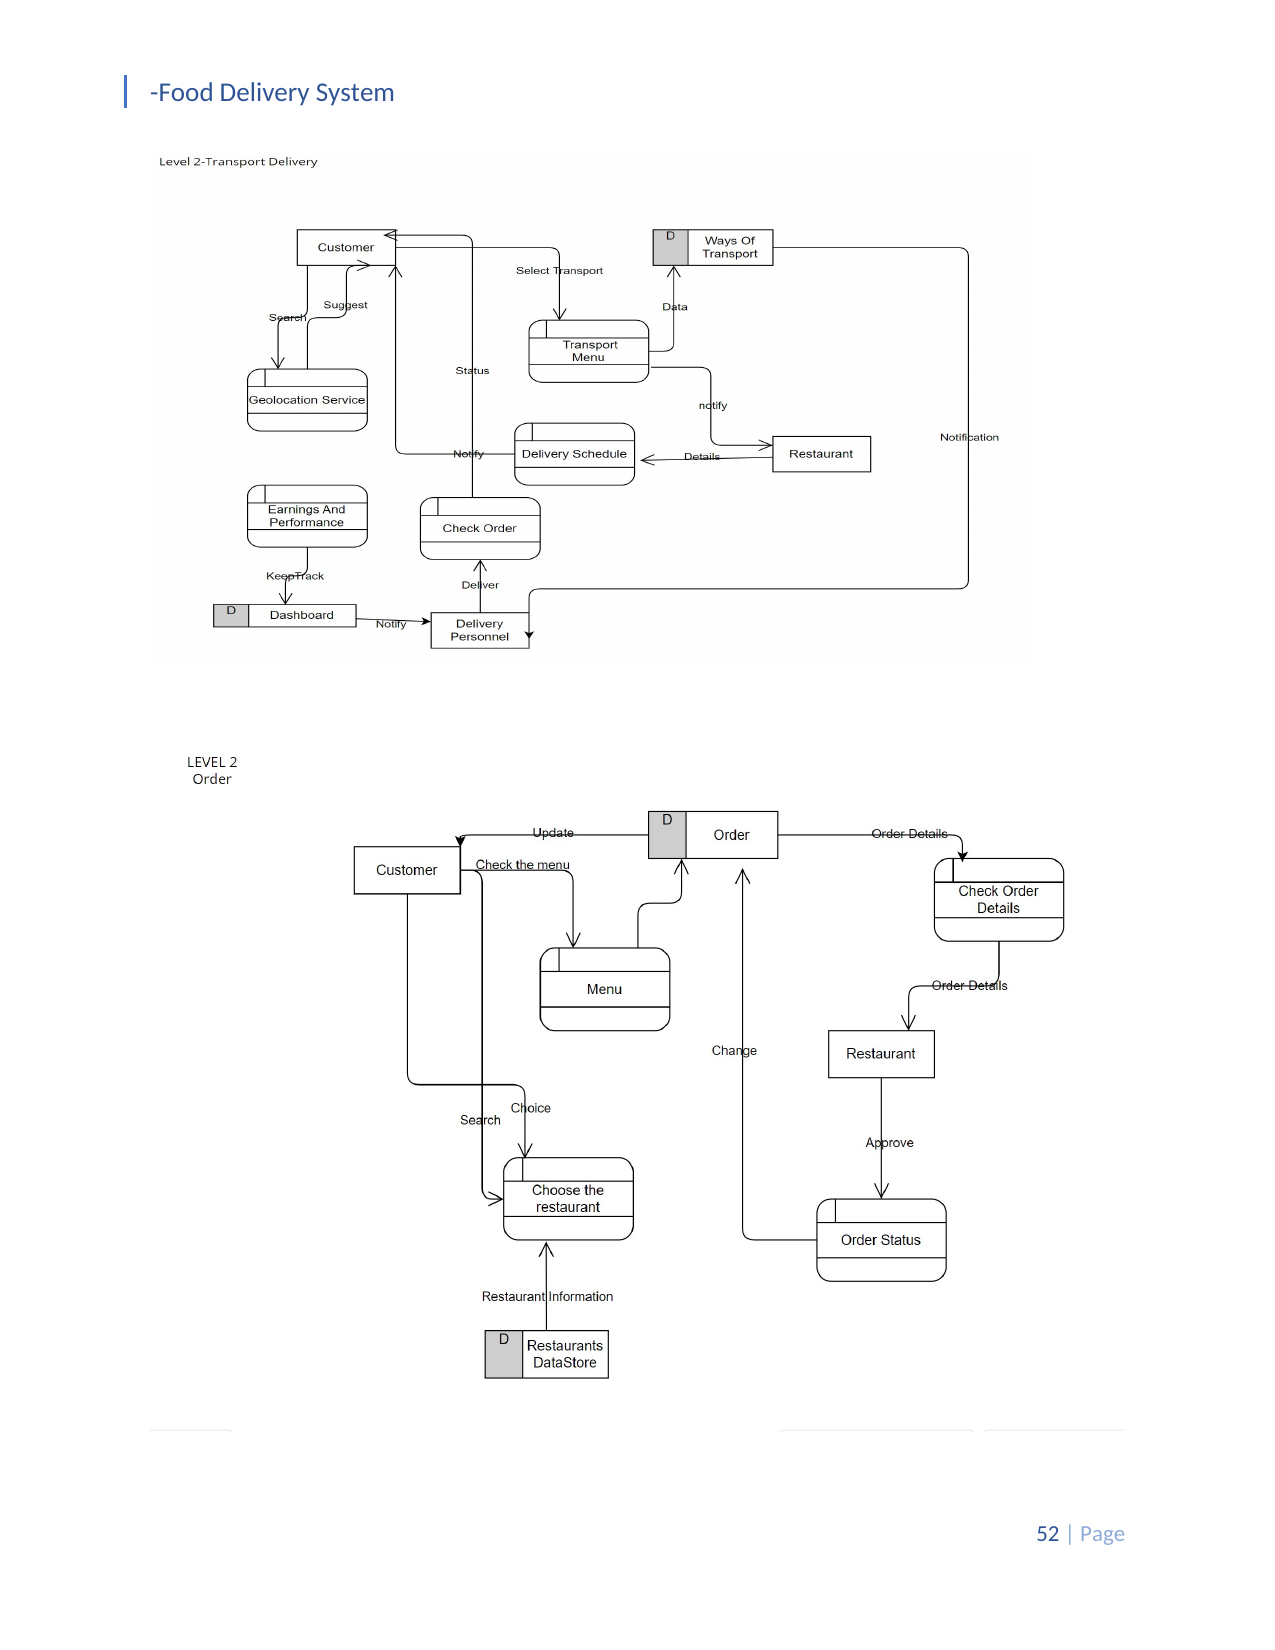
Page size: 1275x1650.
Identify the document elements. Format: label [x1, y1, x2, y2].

picture [150, 150, 1037, 662]
picture [150, 727, 1125, 1432]
